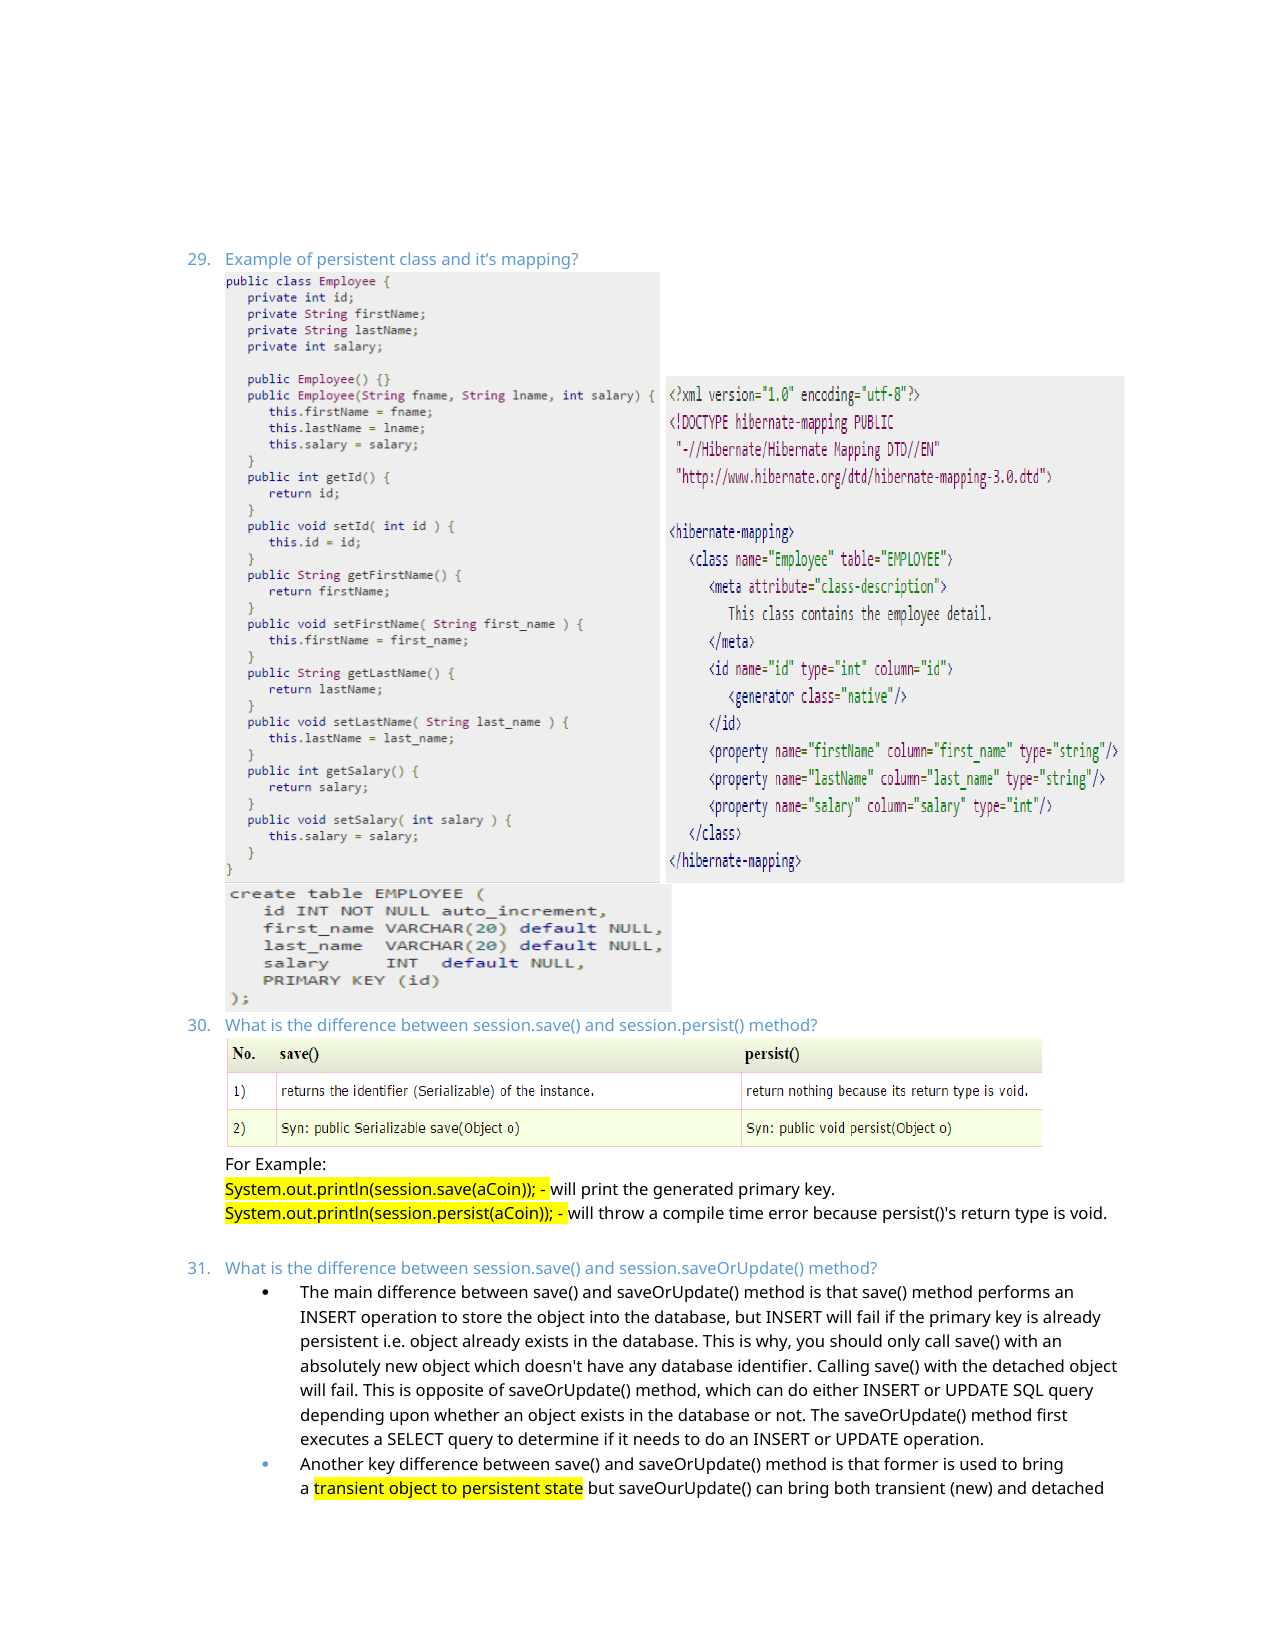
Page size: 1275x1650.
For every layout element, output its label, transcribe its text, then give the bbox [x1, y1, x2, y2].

picture [225, 884, 672, 1012]
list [262, 1452, 1125, 1500]
list For Example: [225, 1153, 1125, 1175]
list System.out.println(session.persist(aCoin)); - will throw a compile time error because persist()'s return type is void. [225, 1202, 1125, 1254]
list Example of persistent class and it’s mapping? [187, 248, 1125, 271]
list What is the difference between session.save() and session.persist() method? [187, 1014, 1125, 1036]
picture [225, 1038, 1043, 1151]
list System.out.println(session.save(aCoin)); - will print the generated primary key. [550, 1177, 1125, 1200]
picture [665, 376, 1125, 883]
list What is the difference between session.save() and session.saveOrUpdate() method? [187, 1257, 1125, 1279]
list The main difference between save() and saveOrUpdate() method is that save() method performs an INSERT operation to store the object into the database, but INSERT will fail if the primary key is already persistent i.e. object already exists in the database. This is why, you should only call save() with an absolutely new object which doesn't have any database identifier. Calling save() with the detached object will fail. This is opposite of saveOrUpdate() method, which can do either INSERT or UPDATE SQL query depending upon whether an object exists in the database or not. The saveOrUpdate() method first executes a SELECT query to determine if it needs to do an INSERT or UPDATE operation. [262, 1281, 1125, 1451]
picture [225, 272, 661, 883]
